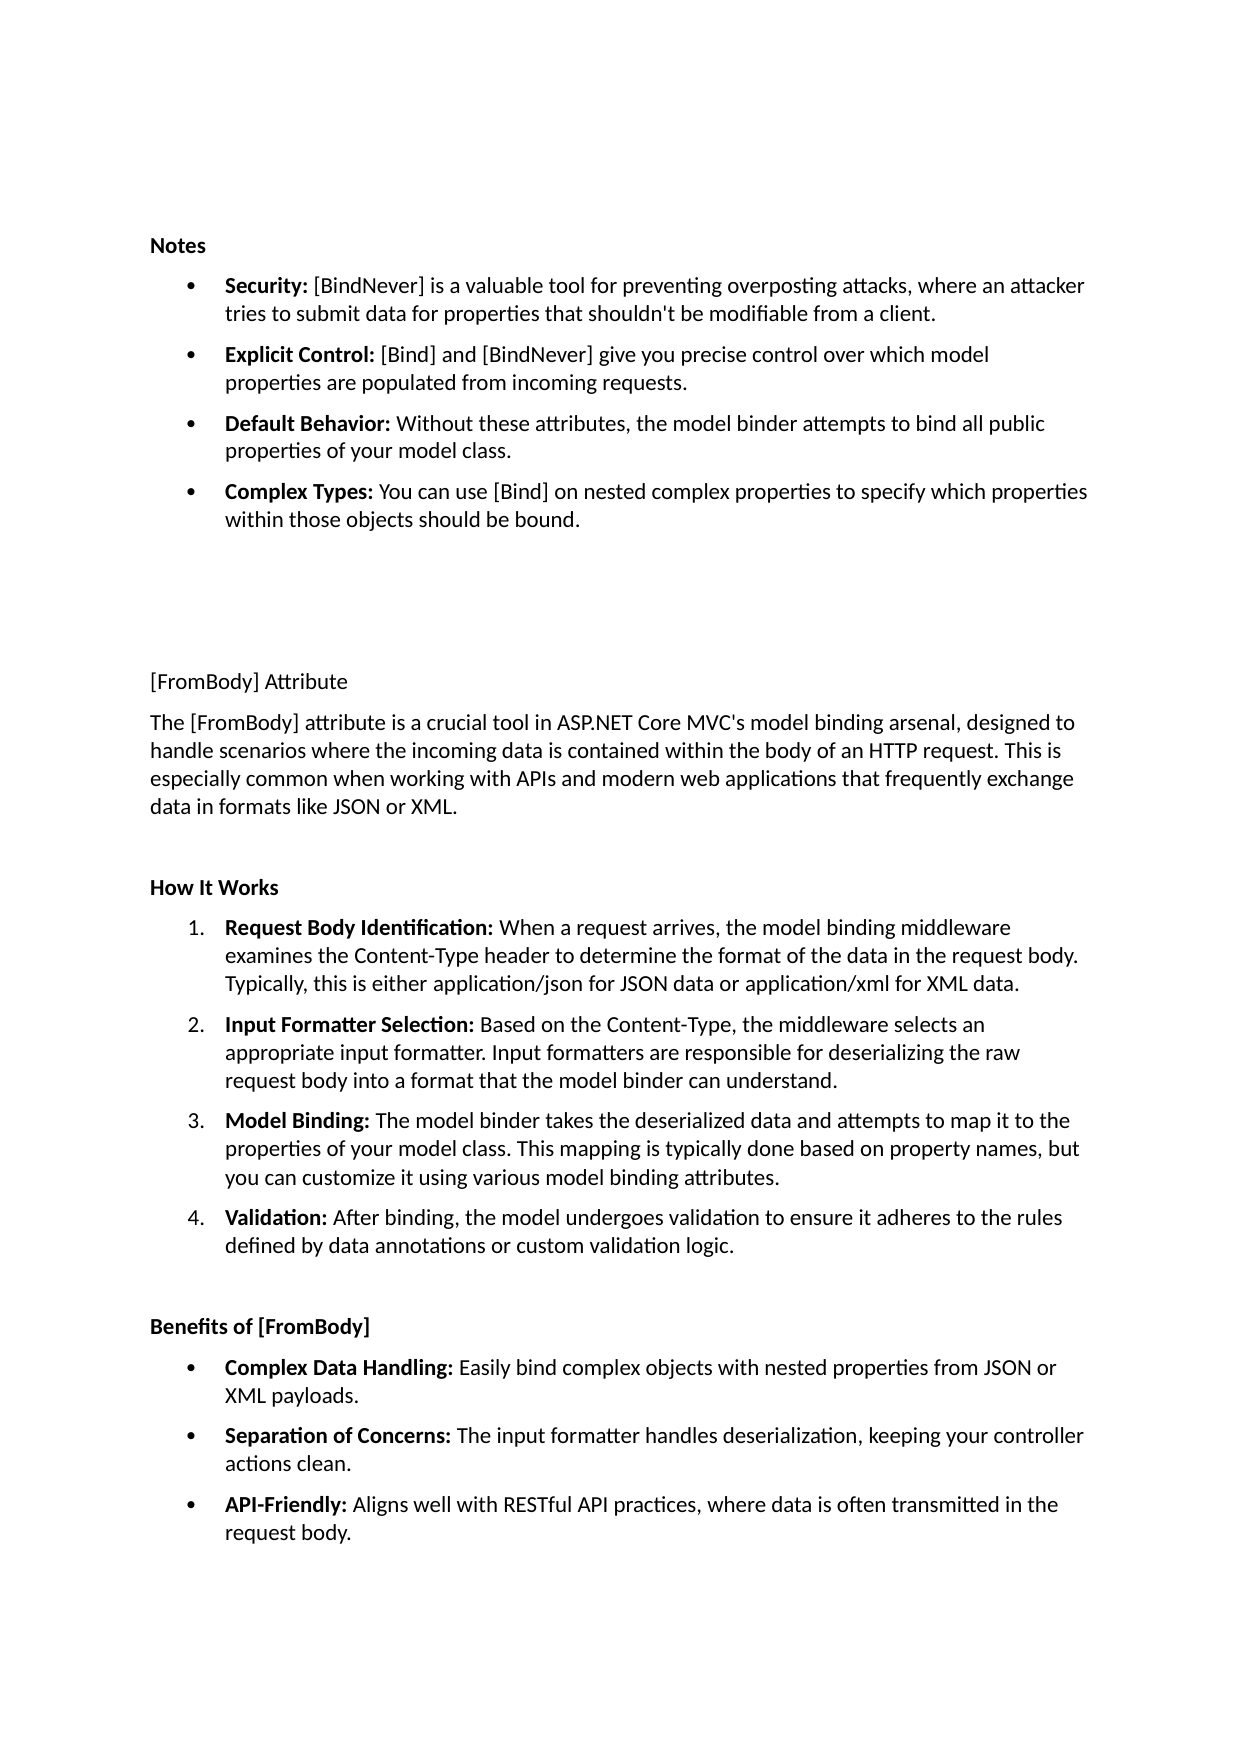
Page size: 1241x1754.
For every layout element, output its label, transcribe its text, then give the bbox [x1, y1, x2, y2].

text Notes [150, 231, 1090, 259]
text How It Works [150, 873, 1090, 901]
list Default Behavior: Without these attributes, the model binder attempts to bind all public properties of your model class. [187, 409, 1090, 465]
list Model Binding: The model binder takes the deserialized data and attempts to map it to the properties of your model class. This mapping is typically done based on property names, but you can customize it using various model binding attributes. [187, 1107, 1090, 1191]
list Explicit Control: [Bind] and [BindNever] give you precise control over which model properties are populated from incoming requests. [187, 340, 1090, 396]
list Separation of Concerns: The input formatter handles deserialization, keeping your controller actions clean. [187, 1421, 1090, 1477]
text The [FromBody] attribute is a crucial tool in ASP.NET Core MVC's model binding arsenal, designed to handle scenarios where the incoming data is contained within the body of an HTTP request. This is especially common when working with APIs and modern web applications that frequently exchange data in formats like JSON or XML. [150, 708, 1090, 820]
list Request Body Identification: When a request arrives, the model binding middleware examines the Content-Type header to determine the format of the data in the request body. Typically, this is either application/json for JSON data or application/xml for XML data. [187, 913, 1090, 997]
list Input Formatter Selection: Based on the Content-Type, the middleware selects an appropriate input formatter. Input formatters are responsible for deserializing the raw request body into a format that the model binder can understand. [187, 1010, 1090, 1094]
list Security: [BindNever] is a valuable tool for preventing overposting attacks, where an attacker tries to submit data for properties that shouldn't be modifiable from a client. [187, 272, 1090, 328]
text [FromBody] Attribute [150, 667, 1090, 695]
list API-Friendly: Aligns well with RESTful API practices, where data is often transmitted in the request body. [187, 1490, 1090, 1546]
text Benefits of [FromBody] [150, 1312, 1090, 1340]
list Complex Data Handling: Easily bind complex objects with nested properties from JSON or XML payloads. [187, 1353, 1090, 1409]
list Validation: After binding, the model undergoes validation to ensure it adheres to the rules defined by data annotations or custom validation logic. [187, 1203, 1090, 1259]
list Complex Types: You can use [Bind] on nested complex properties to specify which properties within those objects should be bound. [187, 477, 1090, 533]
